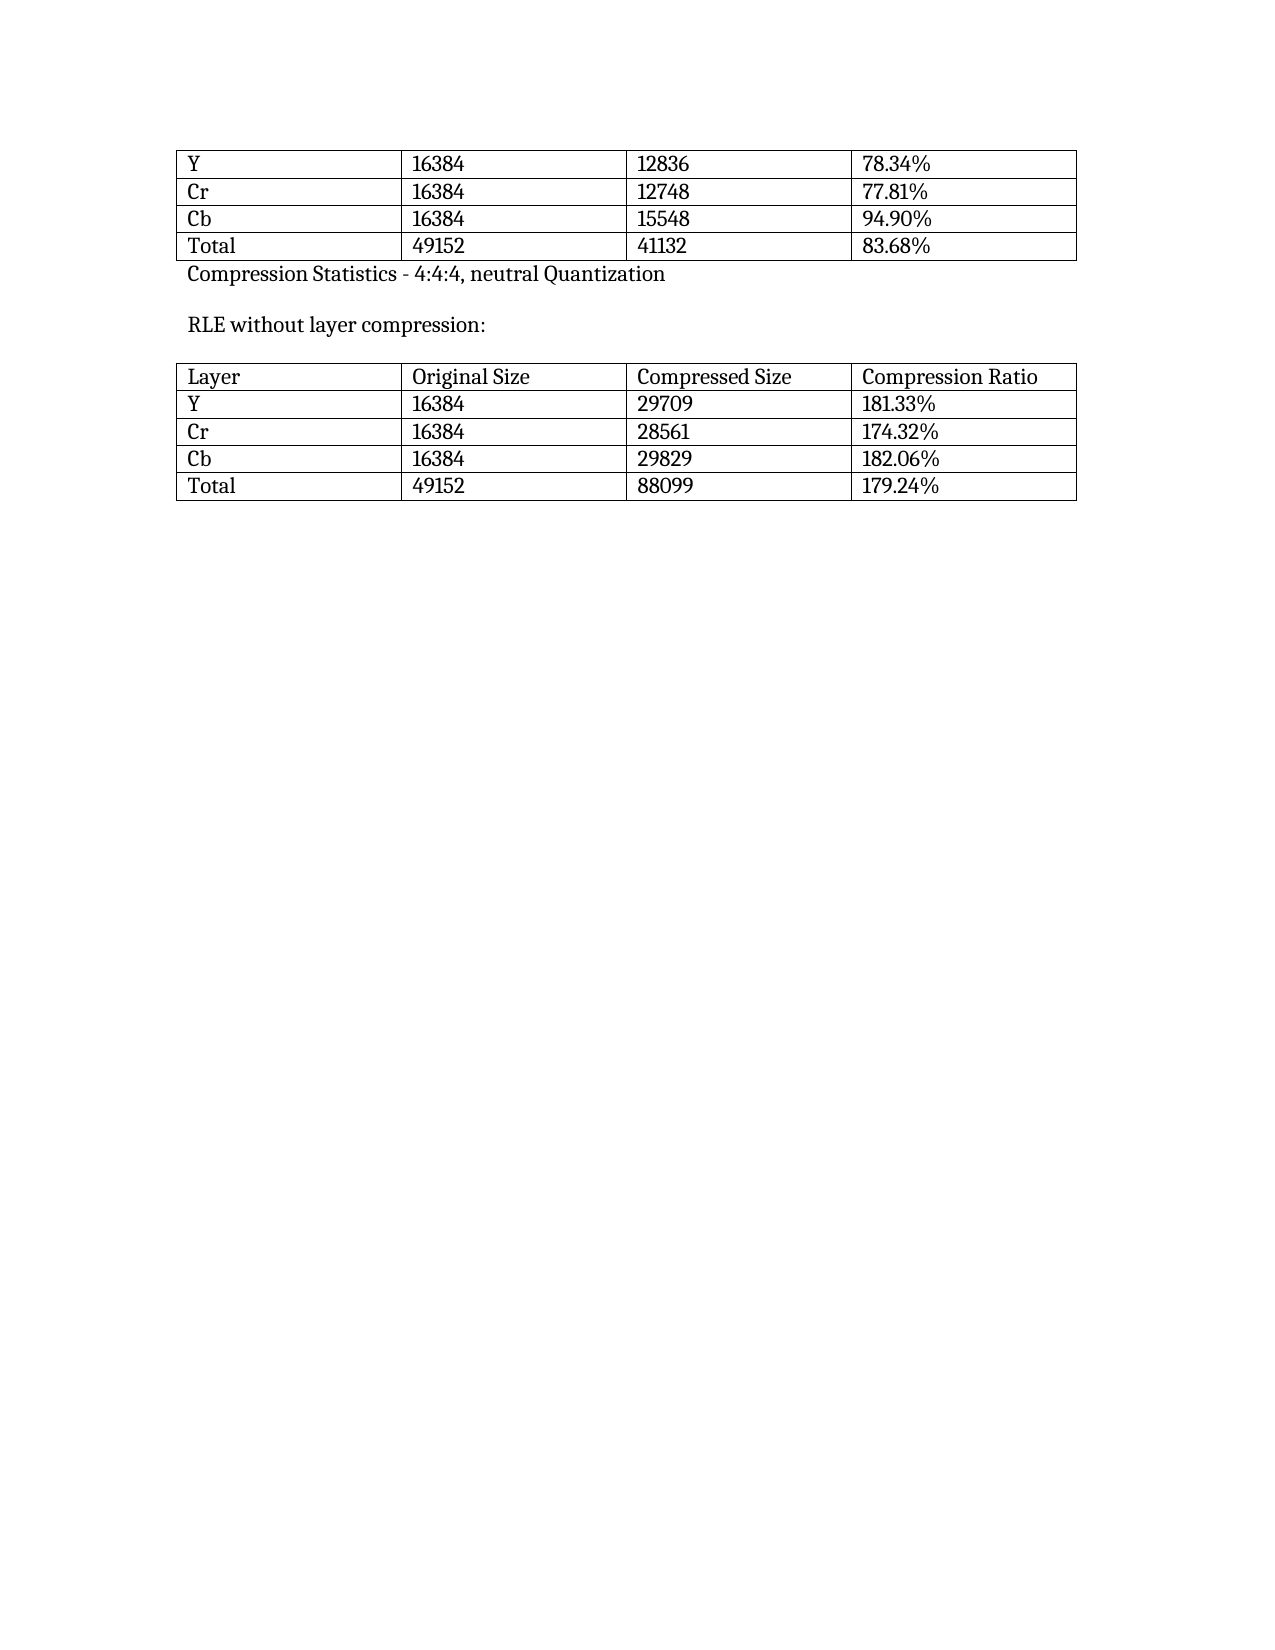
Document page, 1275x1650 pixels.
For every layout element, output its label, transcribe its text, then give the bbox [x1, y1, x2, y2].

table_header Layer [177, 364, 401, 390]
table_cell 78.34% [852, 151, 1076, 177]
table_cell 28561 [627, 419, 851, 445]
text Compression Statistics - 4:4:4, neutral Quantization [187, 261, 1087, 287]
table_cell 16384 [402, 419, 626, 445]
table_cell Cr [177, 179, 401, 205]
table_cell Cb [177, 206, 401, 232]
table_cell 12836 [627, 151, 851, 177]
table_cell 174.32% [852, 419, 1076, 445]
table_cell Total [177, 233, 401, 259]
table_cell 179.24% [852, 473, 1076, 500]
table_header Compression Ratio [852, 364, 1076, 390]
table_cell 49152 [402, 473, 626, 500]
table_cell Y [177, 151, 401, 177]
table_cell 29709 [627, 391, 851, 417]
table_cell 12748 [627, 179, 851, 205]
table_cell Cr [177, 419, 401, 445]
table_cell 15548 [627, 206, 851, 232]
table_cell 29829 [627, 446, 851, 472]
table_cell Y [177, 391, 401, 417]
table_cell 182.06% [852, 446, 1076, 472]
table_cell 77.81% [852, 179, 1076, 205]
table_header Compressed Size [627, 364, 851, 390]
table_cell Total [177, 473, 401, 500]
table_cell 49152 [402, 233, 626, 259]
text RLE without layer compression: [187, 312, 1087, 338]
table_cell 16384 [402, 151, 626, 177]
table_cell 16384 [402, 391, 626, 417]
table_cell 83.68% [852, 233, 1076, 259]
table_cell Cb [177, 446, 401, 472]
table_cell 41132 [627, 233, 851, 259]
table_cell 94.90% [852, 206, 1076, 232]
table_cell 88099 [627, 473, 851, 500]
table_header Original Size [402, 364, 626, 390]
table_cell 181.33% [852, 391, 1076, 417]
table_cell 16384 [402, 179, 626, 205]
table_cell 16384 [402, 446, 626, 472]
table_cell 16384 [402, 206, 626, 232]
